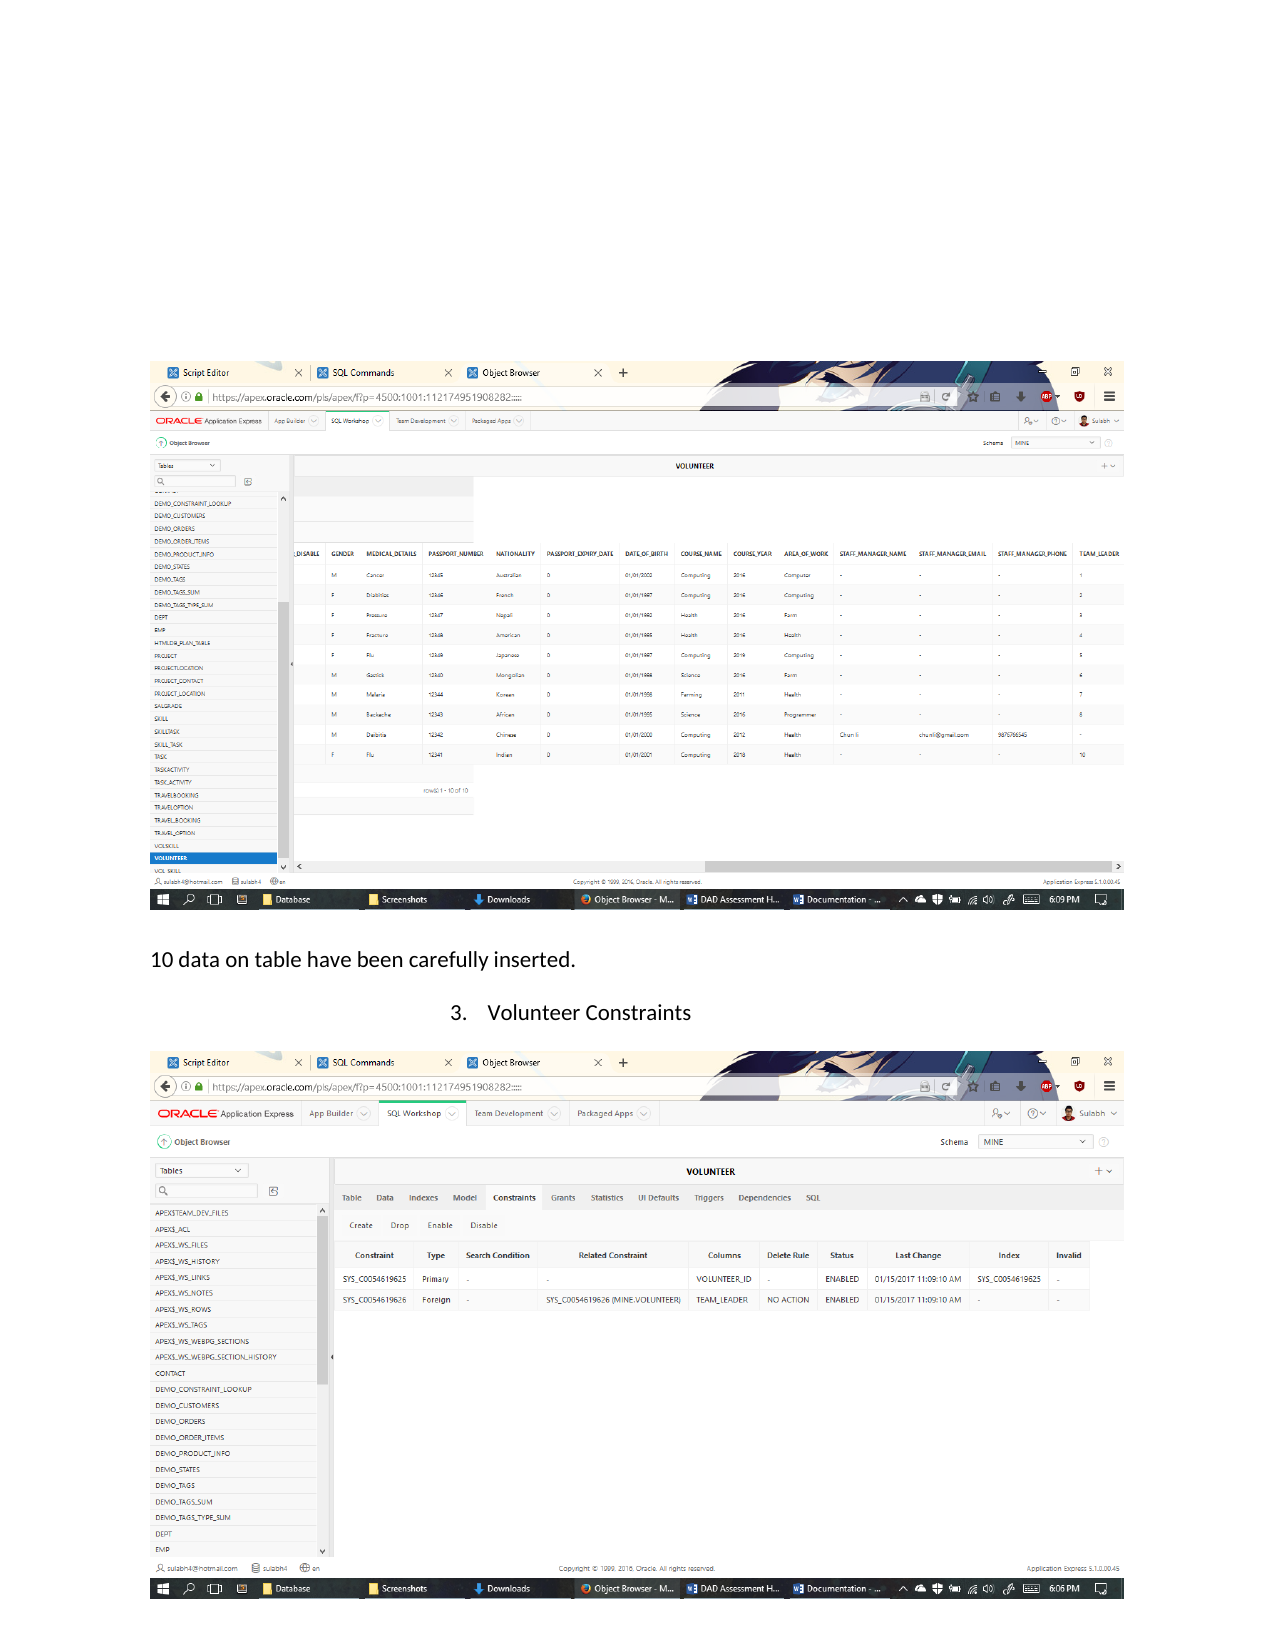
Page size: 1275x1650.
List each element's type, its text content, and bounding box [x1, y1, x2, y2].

picture [150, 361, 1124, 910]
list Volunteer Constraints [450, 998, 1125, 1026]
picture [150, 1051, 1124, 1599]
text 10 data on table have been carefully inserted. [150, 945, 1125, 973]
